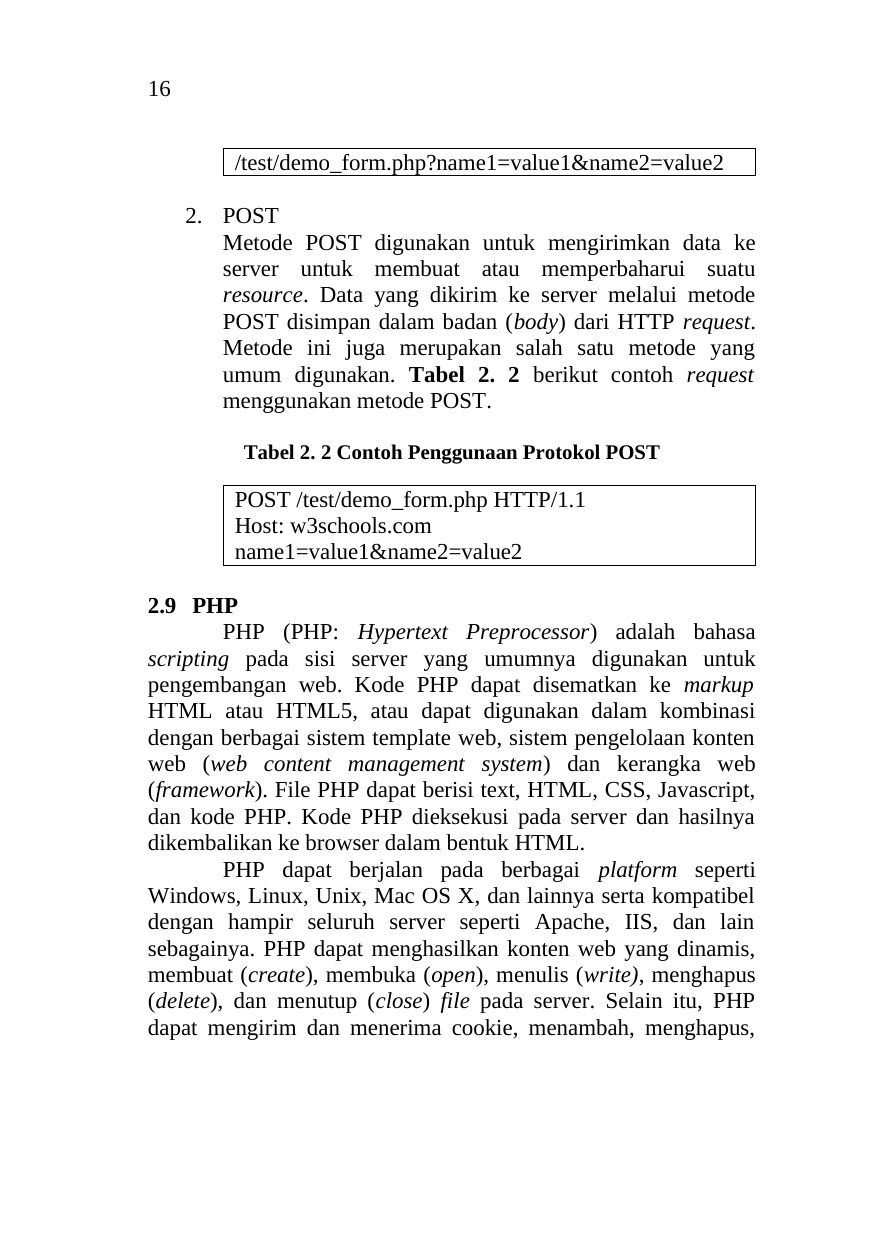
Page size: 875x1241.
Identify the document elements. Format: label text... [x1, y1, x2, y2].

table_header /test/demo_form.php?name1=value1&name2=value2 [224, 149, 755, 175]
text Tabel 2. 2 Contoh Penggunaan Protokol POST [148, 440, 756, 464]
text PHP (PHP: Hypertext Preprocessor) adalah bahasa scripting pada sisi server yang umumnya digunakan untuk pengembangan web. Kode PHP dapat disematkan ke markup HTML atau HTML5, atau dapat digunakan dalam kombinasi dengan berbagai sistem template web, sistem pengelolaan konten web (web content management system) dan kerangka web (framework). File PHP dapat berisi text, HTML, CSS, Javascript, dan kode PHP. Kode PHP dieksekusi pada server dan hasilnya dikembalikan ke browser dalam bentuk HTML. [148, 618, 756, 856]
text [148, 856, 756, 1040]
list POST [185, 202, 756, 229]
list Metode POST digunakan untuk mengirimkan data ke server untuk membuat atau memperbaharui suatu resource. Data yang dikirim ke server melalui metode POST disimpan dalam badan (body) dari HTTP request. Metode ini juga merupakan salah satu metode yang umum digunakan. Tabel 2. 2 berikut contoh request menggunakan metode POST. [223, 229, 756, 413]
subtitle PHP [148, 592, 756, 618]
table_header POST /test/demo_form.php HTTP/1.1 Host: w3schools.com name1=value1&name2=value2 [224, 486, 755, 565]
